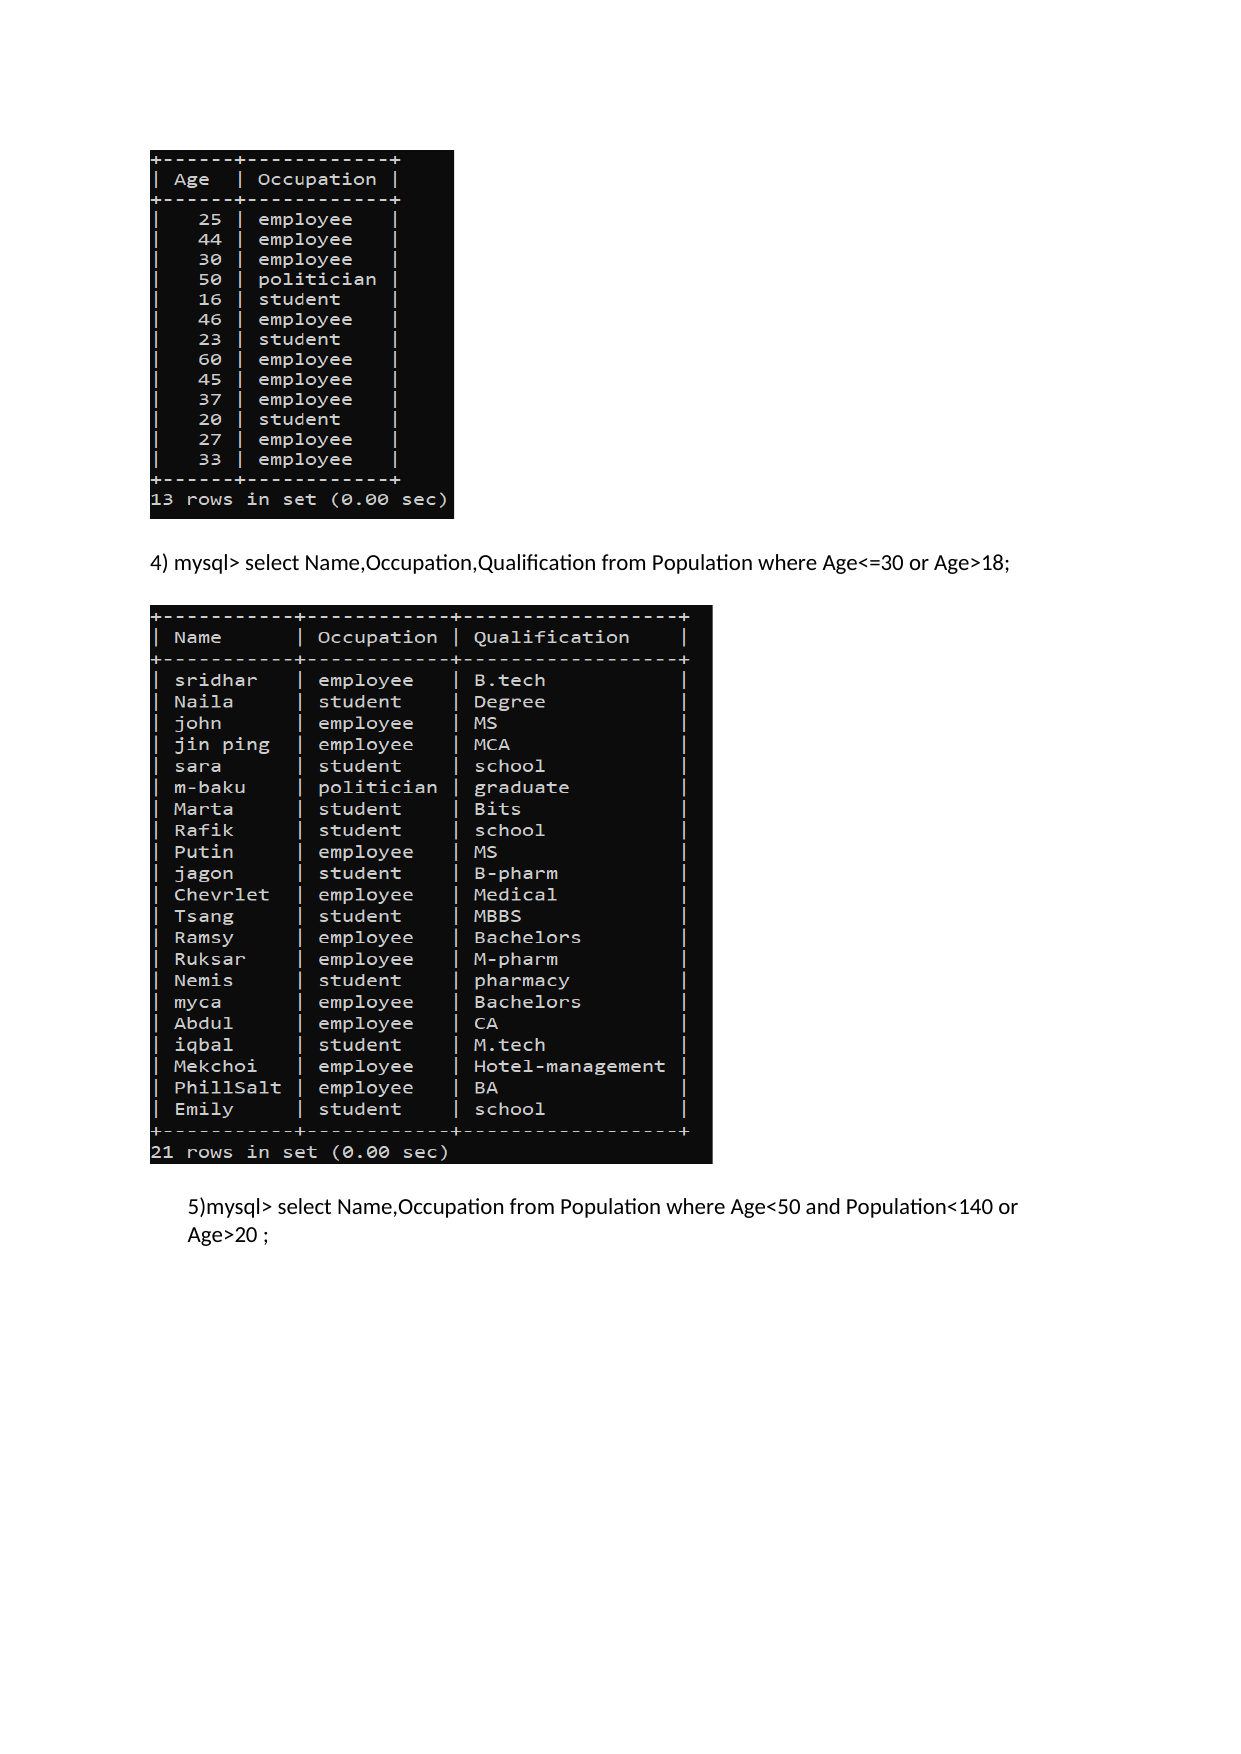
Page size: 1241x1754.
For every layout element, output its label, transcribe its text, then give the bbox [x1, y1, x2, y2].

picture [150, 605, 713, 1164]
text 5)mysql> select Name,Occupation from Population where Age<50 and Population<140 or Age>20 ; [187, 1192, 1090, 1248]
picture [150, 150, 455, 519]
text 4) mysql> select Name,Occupation,Qualification from Population where Age<=30 or Age>18; [150, 548, 1090, 576]
